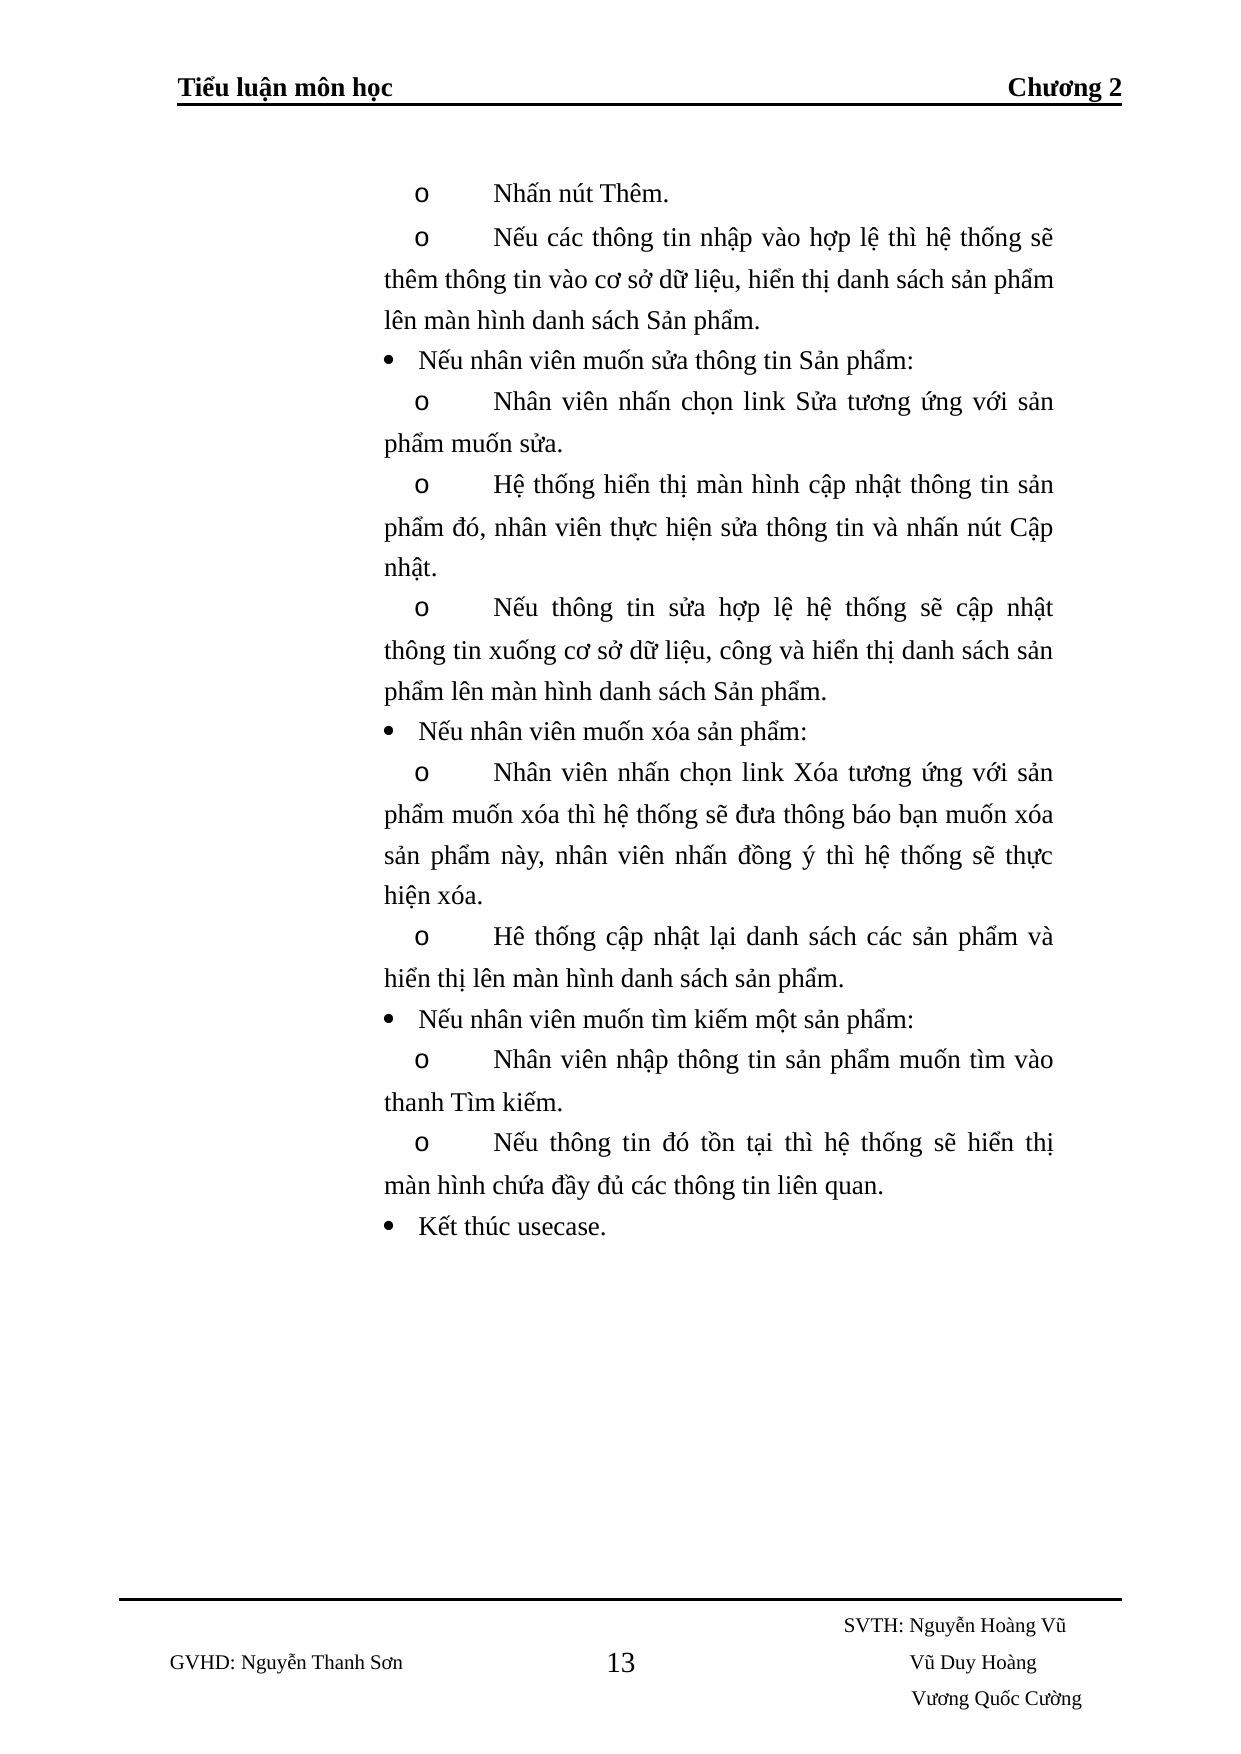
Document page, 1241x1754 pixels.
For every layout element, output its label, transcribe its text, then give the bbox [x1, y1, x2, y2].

list Nếu thông tin đó tồn tại thì hệ thống sẽ hiển thị màn hình chứa đầy đủ các thông tin liên quan. [384, 1126, 1055, 1200]
list Nếu nhân viên muốn tìm kiếm một sản phẩm: [354, 1003, 1055, 1034]
list Nhấn nút Thêm. [384, 177, 1055, 211]
list Nhân viên nhấn chọn link Sửa tương ứng với sản phẩm muốn sửa. [384, 385, 1055, 459]
list Kết thúc usecase. [354, 1209, 1055, 1241]
list Nếu thông tin sửa hợp lệ hệ thống sẽ cập nhật thông tin xuống cơ sở dữ liệu, công và hiển thị danh sách sản phẩm lên màn hình danh sách Sản phẩm. [384, 591, 1055, 706]
list Hê thống cập nhật lại danh sách các sản phẩm và hiển thị lên màn hình danh sách sản phẩm. [384, 919, 1055, 993]
list Nếu nhân viên muốn sửa thông tin Sản phẩm: [354, 344, 1055, 375]
list Nếu các thông tin nhập vào hợp lệ thì hệ thống sẽ thêm thông tin vào cơ sở dữ liệu, hiển thị danh sách sản phẩm lên màn hình danh sách Sản phẩm. [384, 221, 1055, 335]
list Nhân viên nhập thông tin sản phẩm muốn tìm vào thanh Tìm kiếm. [384, 1043, 1055, 1117]
list Nhân viên nhấn chọn link Xóa tương ứng với sản phẩm muốn xóa thì hệ thống sẽ đưa thông báo bạn muốn xóa sản phẩm này, nhân viên nhấn đồng ý thì hệ thống sẽ thực hiện xóa. [384, 756, 1055, 910]
list Nếu nhân viên muốn xóa sản phẩm: [354, 715, 1055, 746]
list Hệ thống hiển thị màn hình cập nhật thông tin sản phẩm đó, nhân viên thực hiện sửa thông tin và nhấn nút Cập nhật. [384, 468, 1055, 582]
